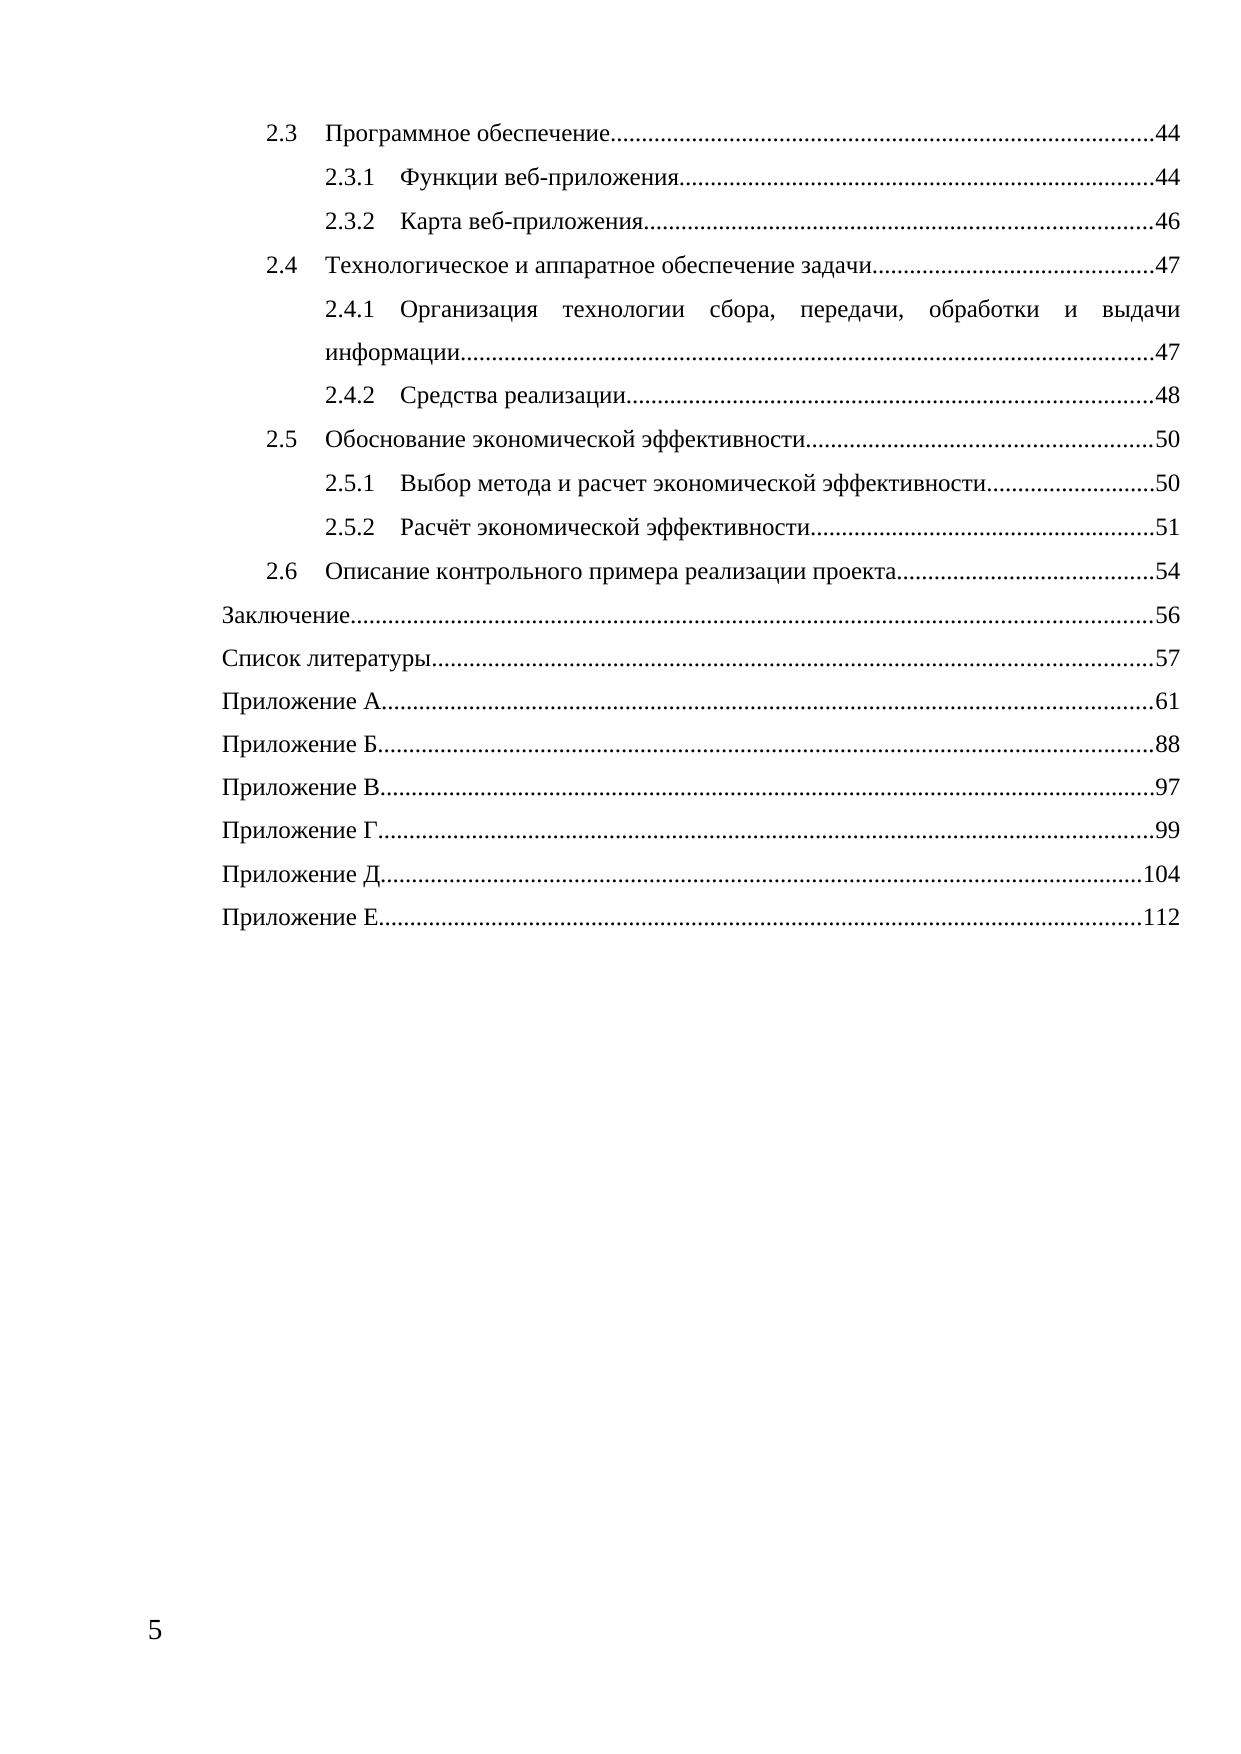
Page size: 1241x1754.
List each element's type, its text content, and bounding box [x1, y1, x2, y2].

text Приложение Г 99 [222, 816, 1181, 844]
text 2.4 Технологическое и аппаратное обеспечение задачи 47 [266, 250, 1181, 279]
text 2.3.2 Карта веб-приложения 46 [325, 206, 1181, 235]
text 2.3.1 Функции веб-приложения 44 [325, 162, 1181, 191]
text 2.5 Обоснование экономической эффективности 50 [266, 424, 1181, 453]
text Заключение 56 [222, 600, 1181, 629]
text Приложение В 97 [222, 772, 1181, 801]
text Список литературы 57 [222, 643, 1181, 672]
text 2.3 Программное обеспечение 44 [266, 118, 1181, 147]
text 2.5.1 Выбор метода и расчет экономической эффективности 50 [325, 468, 1181, 497]
text Приложение Е 112 [222, 902, 1181, 931]
text 2.5.2 Расчёт экономической эффективности 51 [325, 512, 1181, 541]
text Приложение Д 104 [222, 859, 1181, 887]
text 2.4.1 Организация технологии сбора, передачи, обработки и выдачи информации 47 [325, 294, 1181, 366]
text 2.6 Описание контрольного примера реализации проекта 54 [266, 556, 1181, 585]
text 2.4.2 Средства реализации 48 [325, 380, 1181, 409]
text Приложение А 61 [222, 686, 1181, 715]
text Приложение Б 88 [222, 729, 1181, 758]
